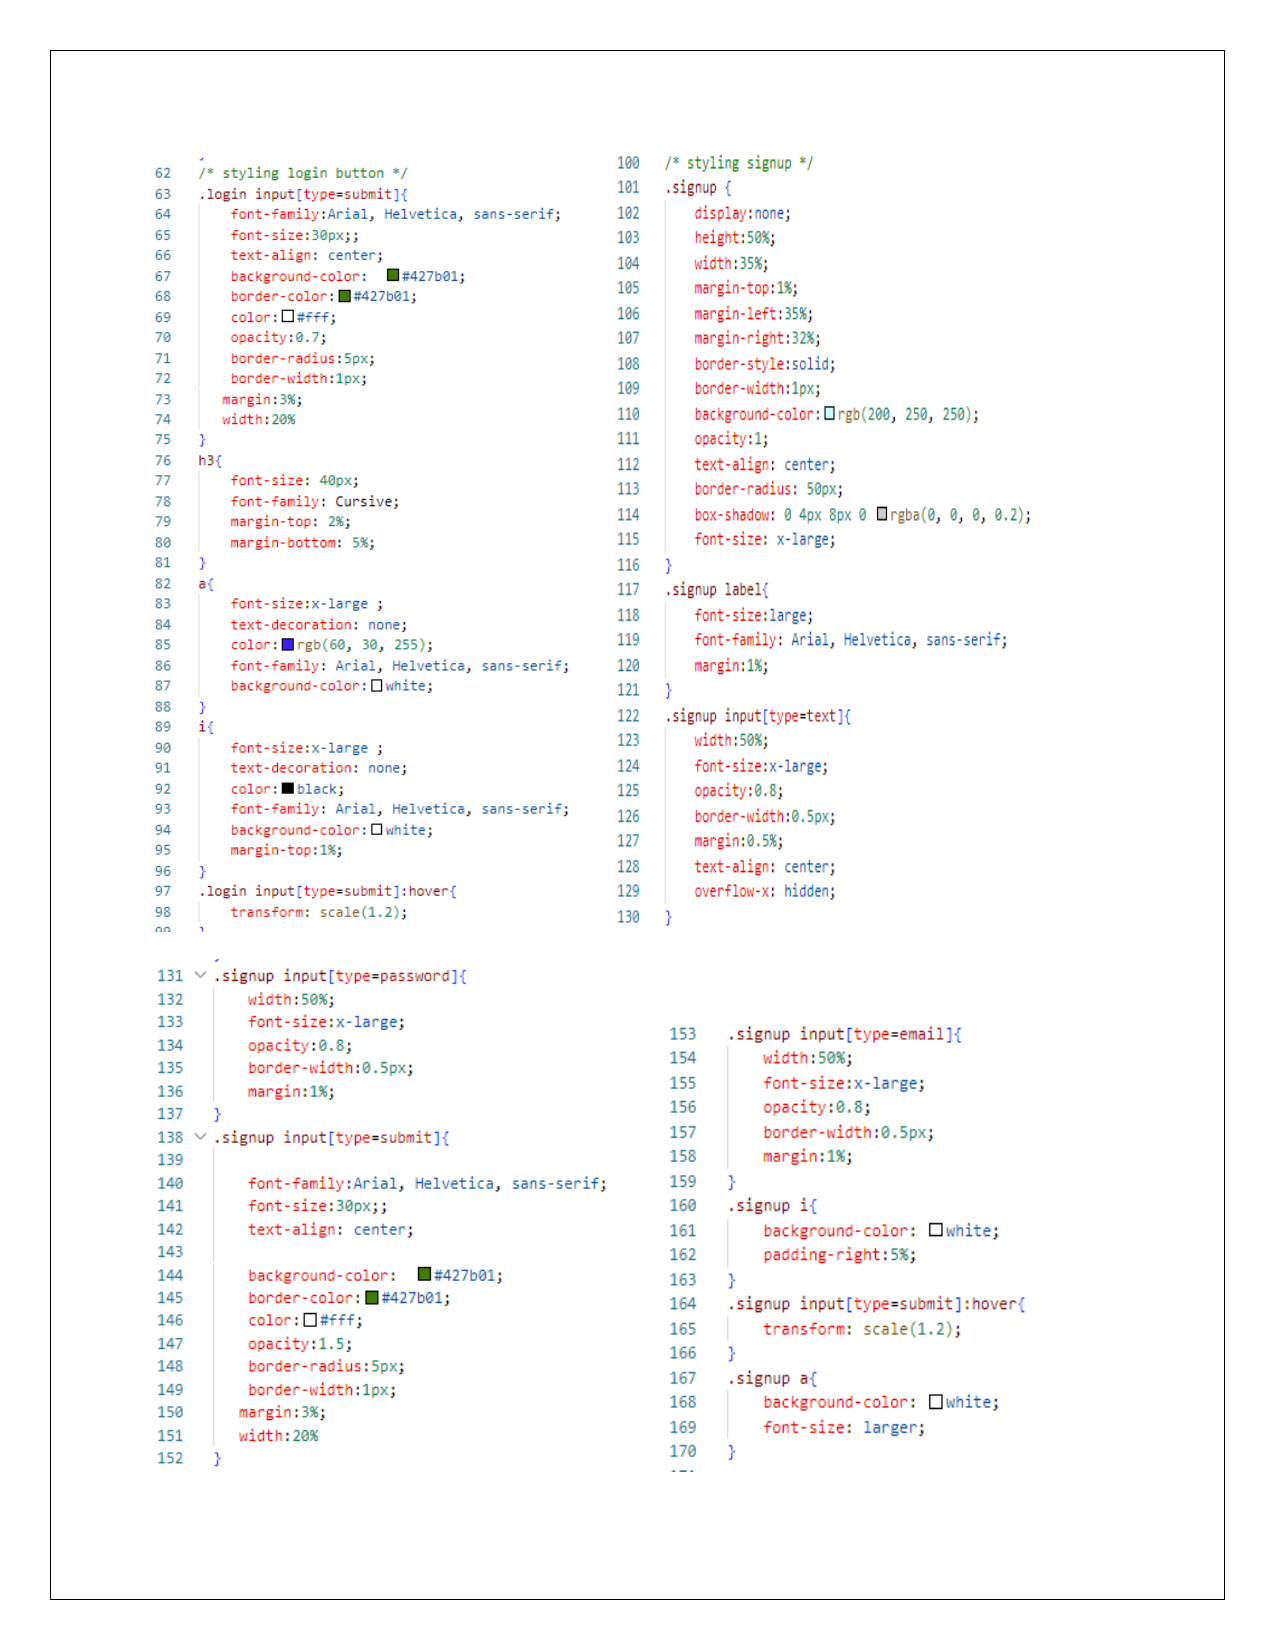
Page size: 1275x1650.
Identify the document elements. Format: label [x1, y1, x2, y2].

picture [611, 150, 1067, 932]
picture [150, 158, 600, 932]
picture [150, 959, 648, 1472]
picture [658, 1025, 1111, 1472]
